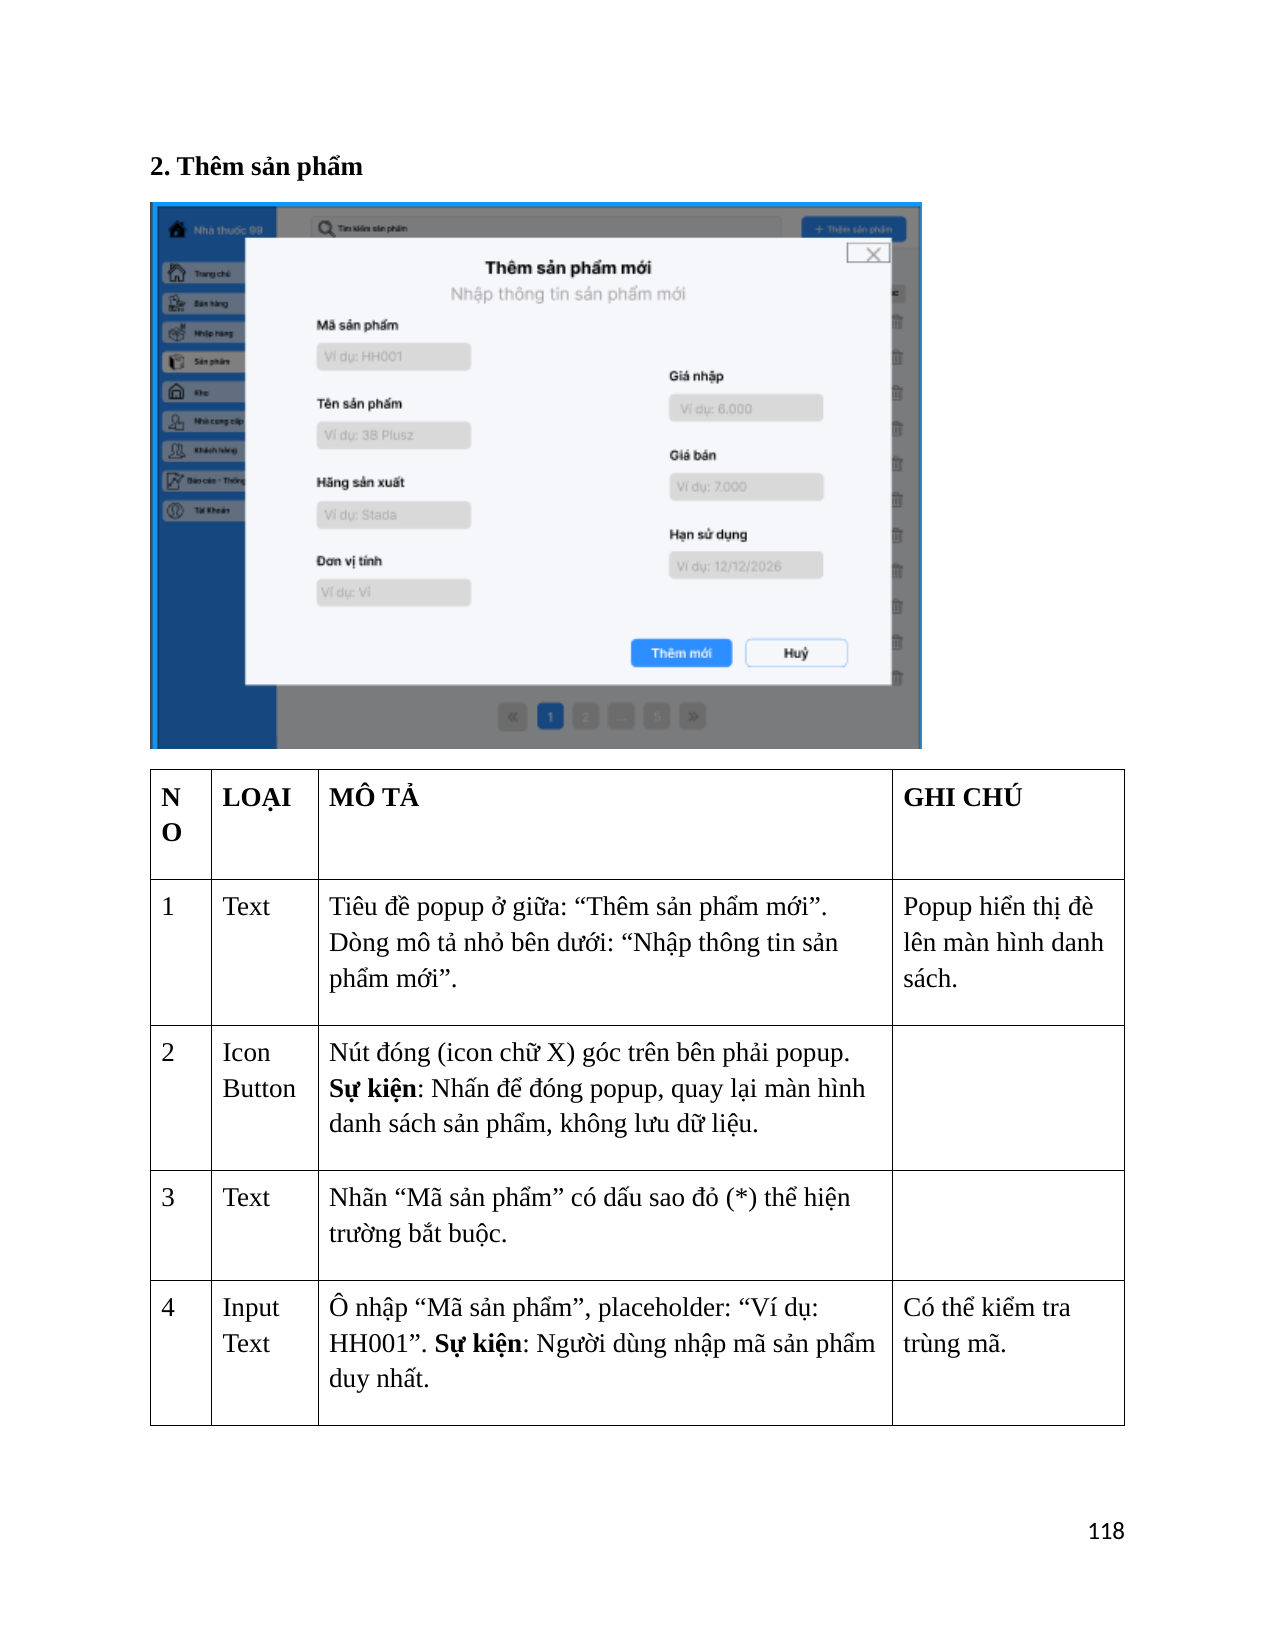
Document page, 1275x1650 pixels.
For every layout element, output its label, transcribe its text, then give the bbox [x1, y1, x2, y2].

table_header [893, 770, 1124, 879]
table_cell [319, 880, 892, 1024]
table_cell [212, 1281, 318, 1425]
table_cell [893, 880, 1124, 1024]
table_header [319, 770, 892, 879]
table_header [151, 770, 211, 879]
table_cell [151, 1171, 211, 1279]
text 2. Thêm sản phẩm [150, 150, 1125, 181]
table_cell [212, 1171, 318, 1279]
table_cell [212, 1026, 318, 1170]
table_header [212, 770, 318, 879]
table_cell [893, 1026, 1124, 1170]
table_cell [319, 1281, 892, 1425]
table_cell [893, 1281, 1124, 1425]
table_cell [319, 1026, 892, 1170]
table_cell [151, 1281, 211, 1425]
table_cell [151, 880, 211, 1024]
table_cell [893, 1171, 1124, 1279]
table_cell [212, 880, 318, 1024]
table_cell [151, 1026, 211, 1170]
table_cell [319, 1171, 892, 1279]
picture [150, 202, 922, 749]
